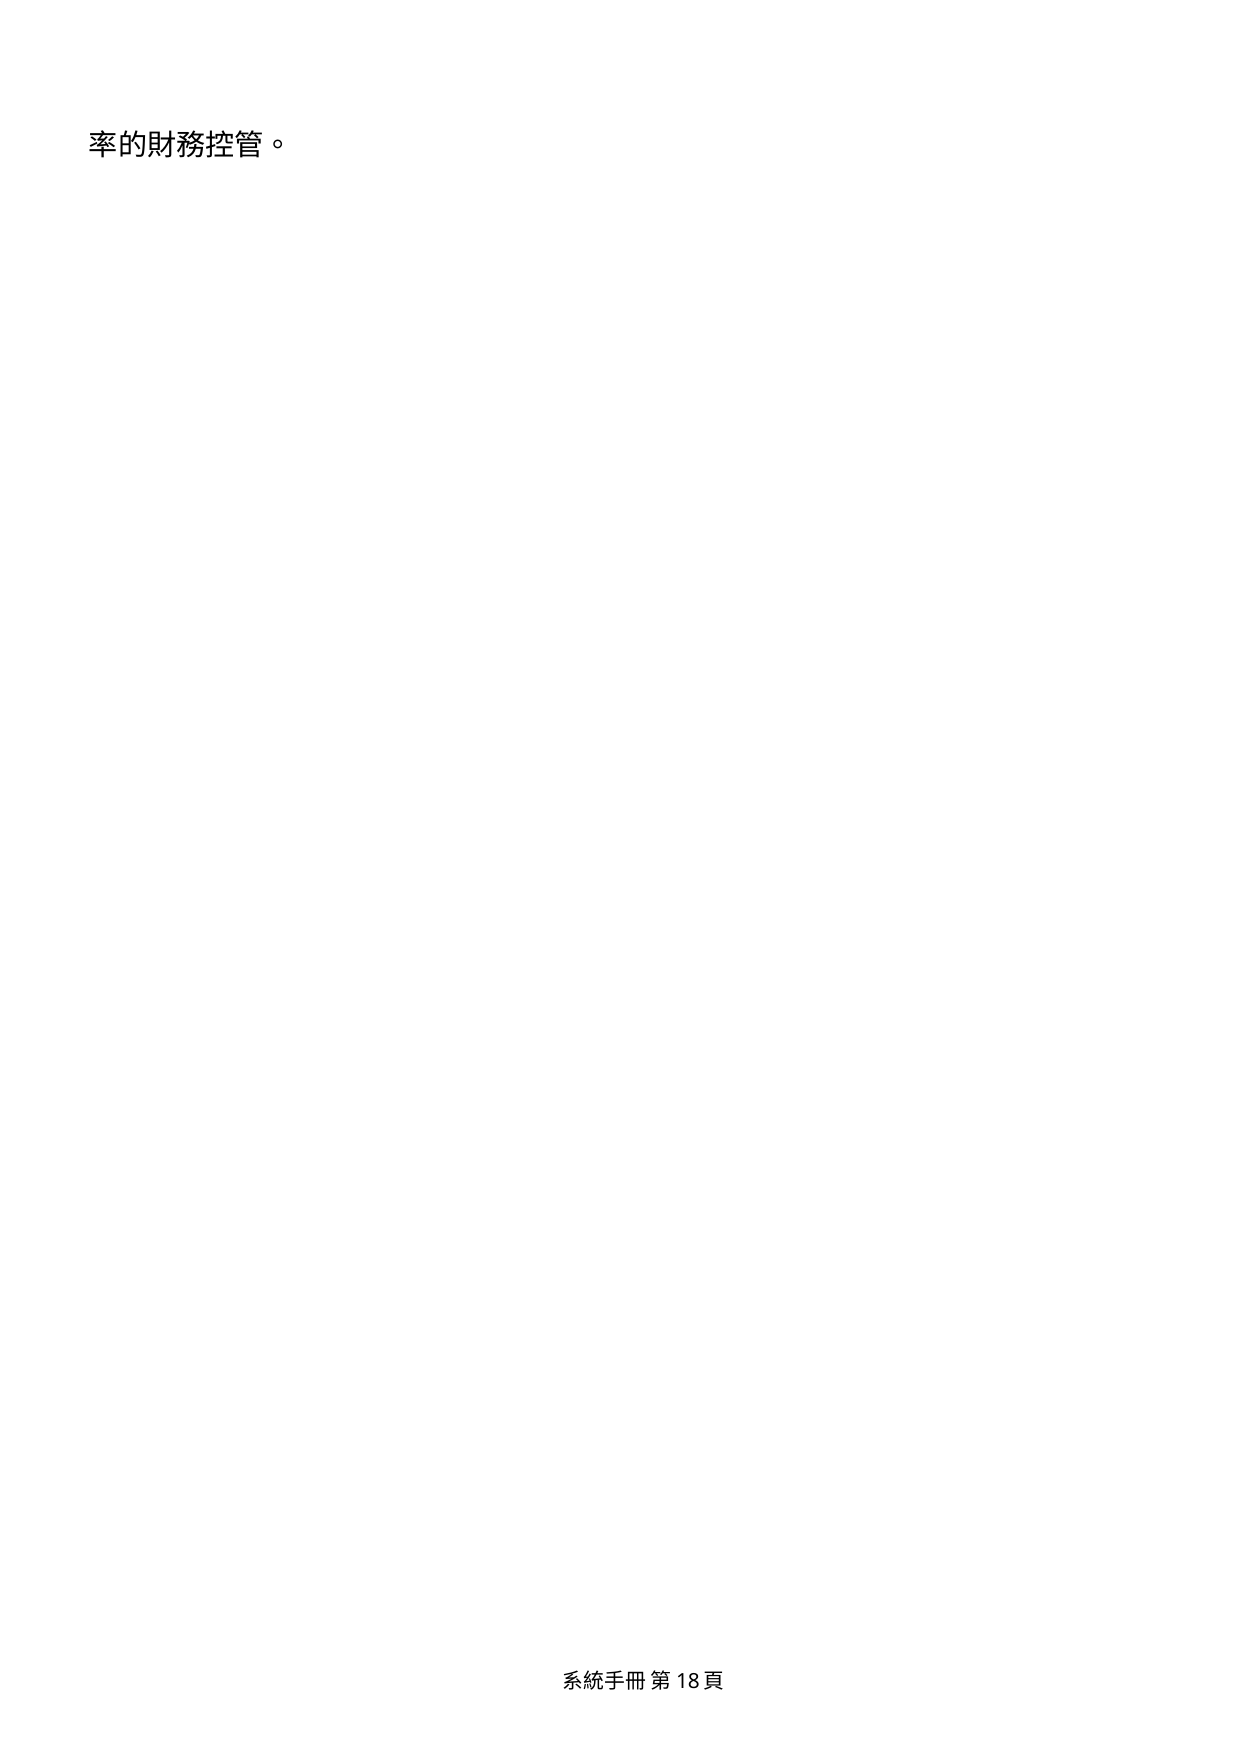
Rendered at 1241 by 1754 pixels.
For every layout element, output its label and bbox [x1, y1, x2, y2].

text [89, 103, 1152, 182]
